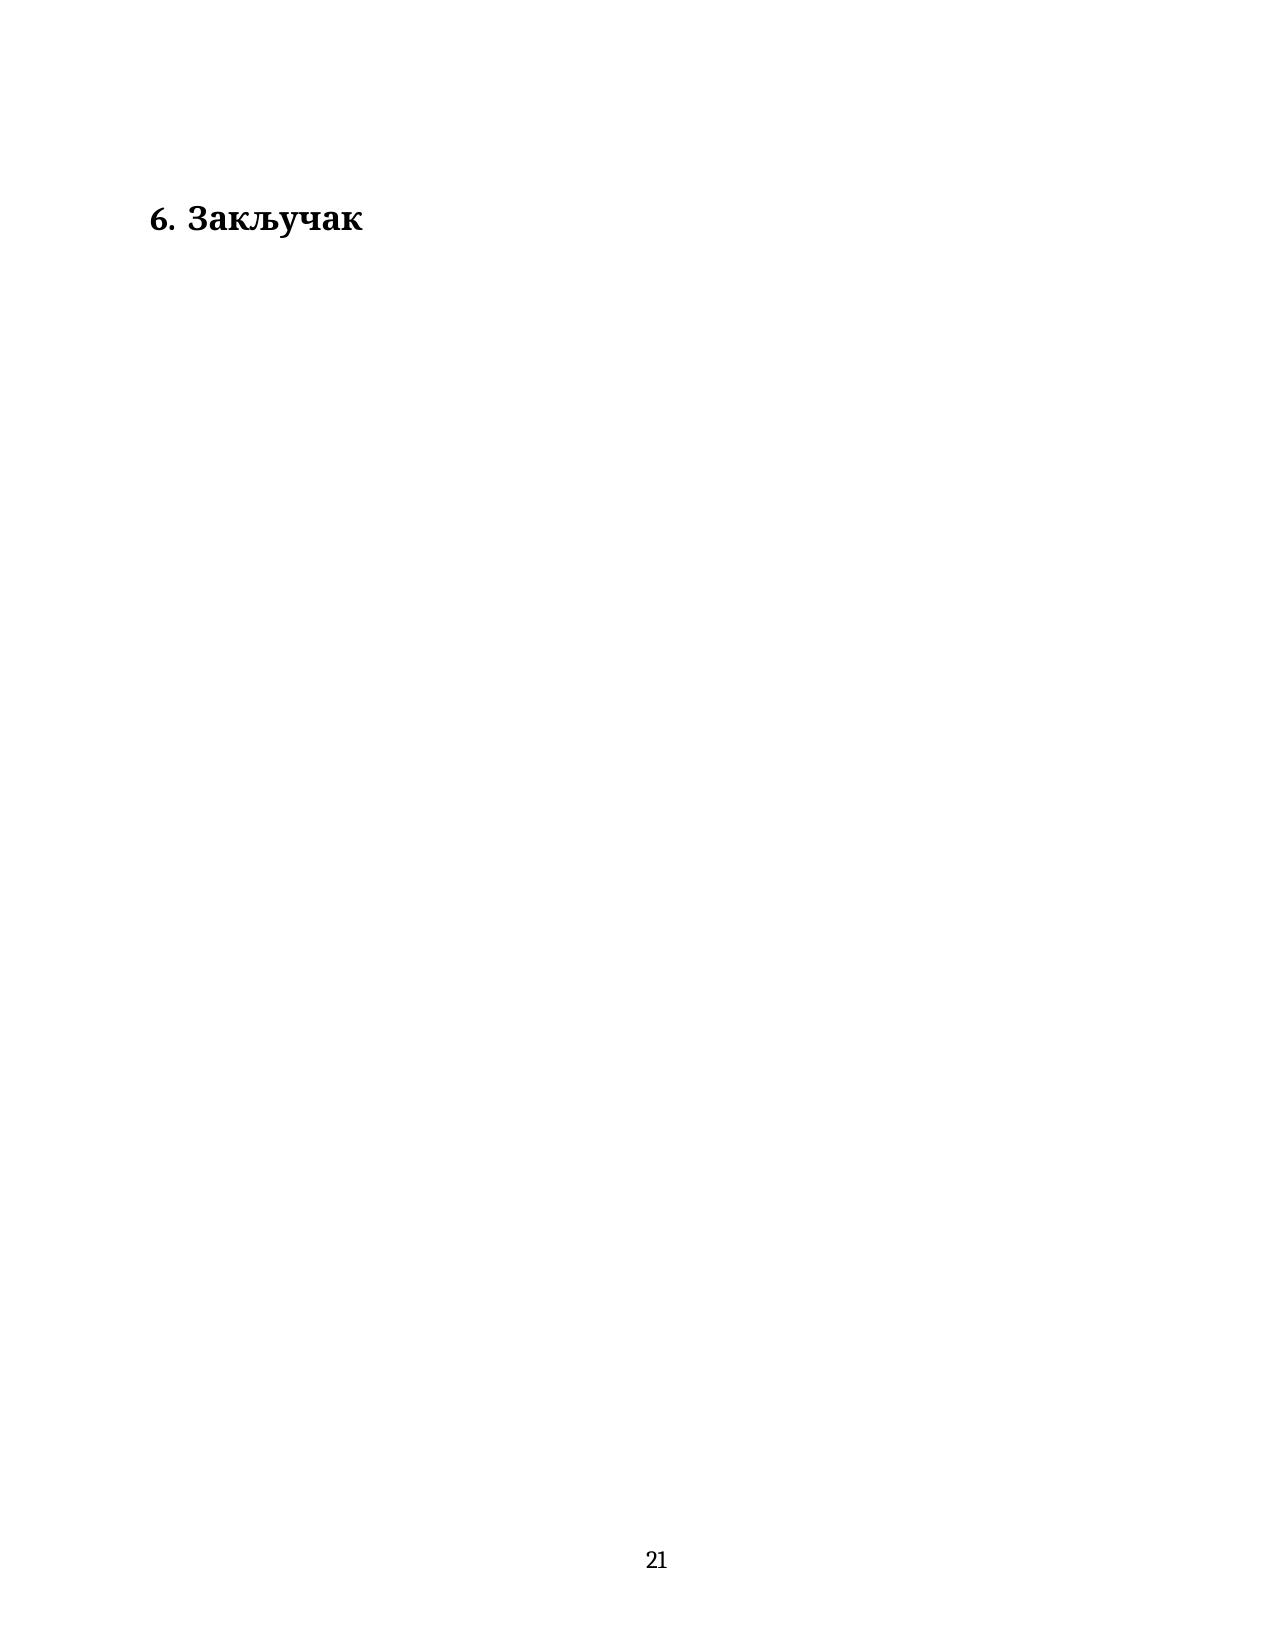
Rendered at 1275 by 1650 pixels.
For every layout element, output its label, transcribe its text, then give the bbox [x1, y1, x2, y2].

subtitle Закључак [150, 200, 1125, 238]
